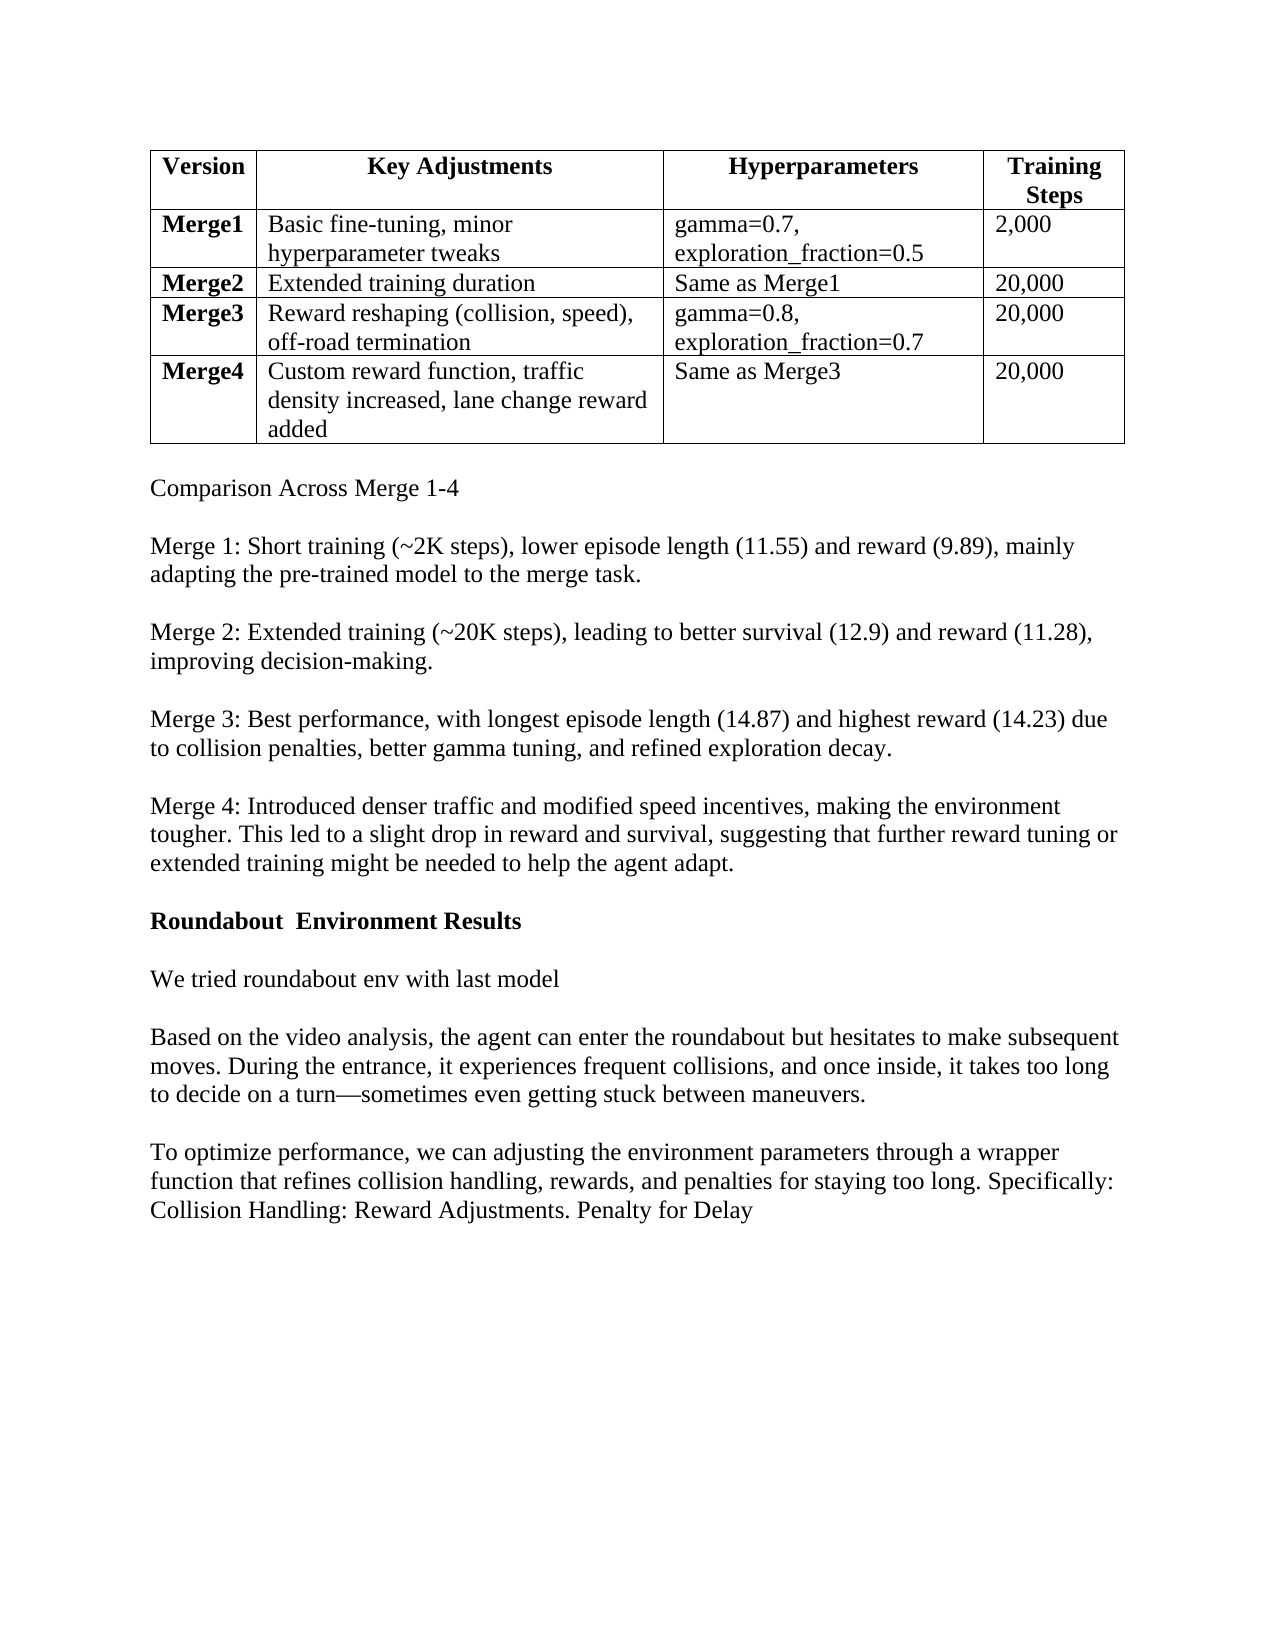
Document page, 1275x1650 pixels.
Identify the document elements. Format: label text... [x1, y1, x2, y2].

table_cell 20,000 [984, 268, 1124, 297]
table_header Hyperparameters [664, 151, 983, 208]
table_cell gamma=0.7, exploration_fraction=0.5 [664, 210, 983, 267]
text Comparison Across Merge 1-4 [150, 473, 1125, 502]
table_cell Basic fine-tuning, minor hyperparameter tweaks [257, 210, 663, 267]
table_cell 2,000 [984, 210, 1124, 267]
text To optimize performance, we can adjusting the environment parameters through a wrapper function that refines collision handling, rewards, and penalties for staying too long. Specifically: Collision Handling: Reward Adjustments. Penalty for Delay [150, 1137, 1125, 1224]
table_cell Extended training duration [257, 268, 663, 297]
table_header Training Steps [984, 151, 1124, 208]
table_cell Reward reshaping (collision, speed), off-road termination [257, 298, 663, 355]
table_cell Same as Merge1 [664, 268, 983, 297]
table_header Key Adjustments [257, 151, 663, 208]
table_cell 20,000 [984, 298, 1124, 355]
table_cell Merge3 [151, 298, 256, 355]
table_cell Same as Merge3 [664, 356, 983, 443]
text Merge 1: Short training (~2K steps), lower episode length (11.55) and reward (9.89), mainly adapting the pre-trained model to the merge task. [150, 531, 1125, 588]
table_header Version [151, 151, 256, 208]
table_cell Custom reward function, traffic density increased, lane change reward added [257, 356, 663, 443]
table_cell Merge1 [151, 210, 256, 267]
table_cell 20,000 [984, 356, 1124, 443]
text We tried roundabout env with last model [150, 964, 1125, 993]
table_cell gamma=0.8, exploration_fraction=0.7 [664, 298, 983, 355]
text Roundabout Environment Results [150, 906, 1125, 935]
table_cell Merge4 [151, 356, 256, 443]
table_cell Merge2 [151, 268, 256, 297]
text Based on the video analysis, the agent can enter the roundabout but hesitates to make subsequent moves. During the entrance, it experiences frequent collisions, and once inside, it takes too long to decide on a turn—sometimes even getting stuck between maneuvers. [150, 1022, 1125, 1108]
text Merge 4: Introduced denser traffic and modified speed incentives, making the environment tougher. This led to a slight drop in reward and survival, suggesting that further reward tuning or extended training might be needed to help the agent adapt. [150, 791, 1125, 877]
text Merge 2: Extended training (~20K steps), leading to better survival (12.9) and reward (11.28), improving decision-making. [150, 617, 1125, 675]
text Merge 3: Best performance, with longest episode length (14.87) and highest reward (14.23) due to collision penalties, better gamma tuning, and refined exploration decay. [150, 704, 1125, 762]
